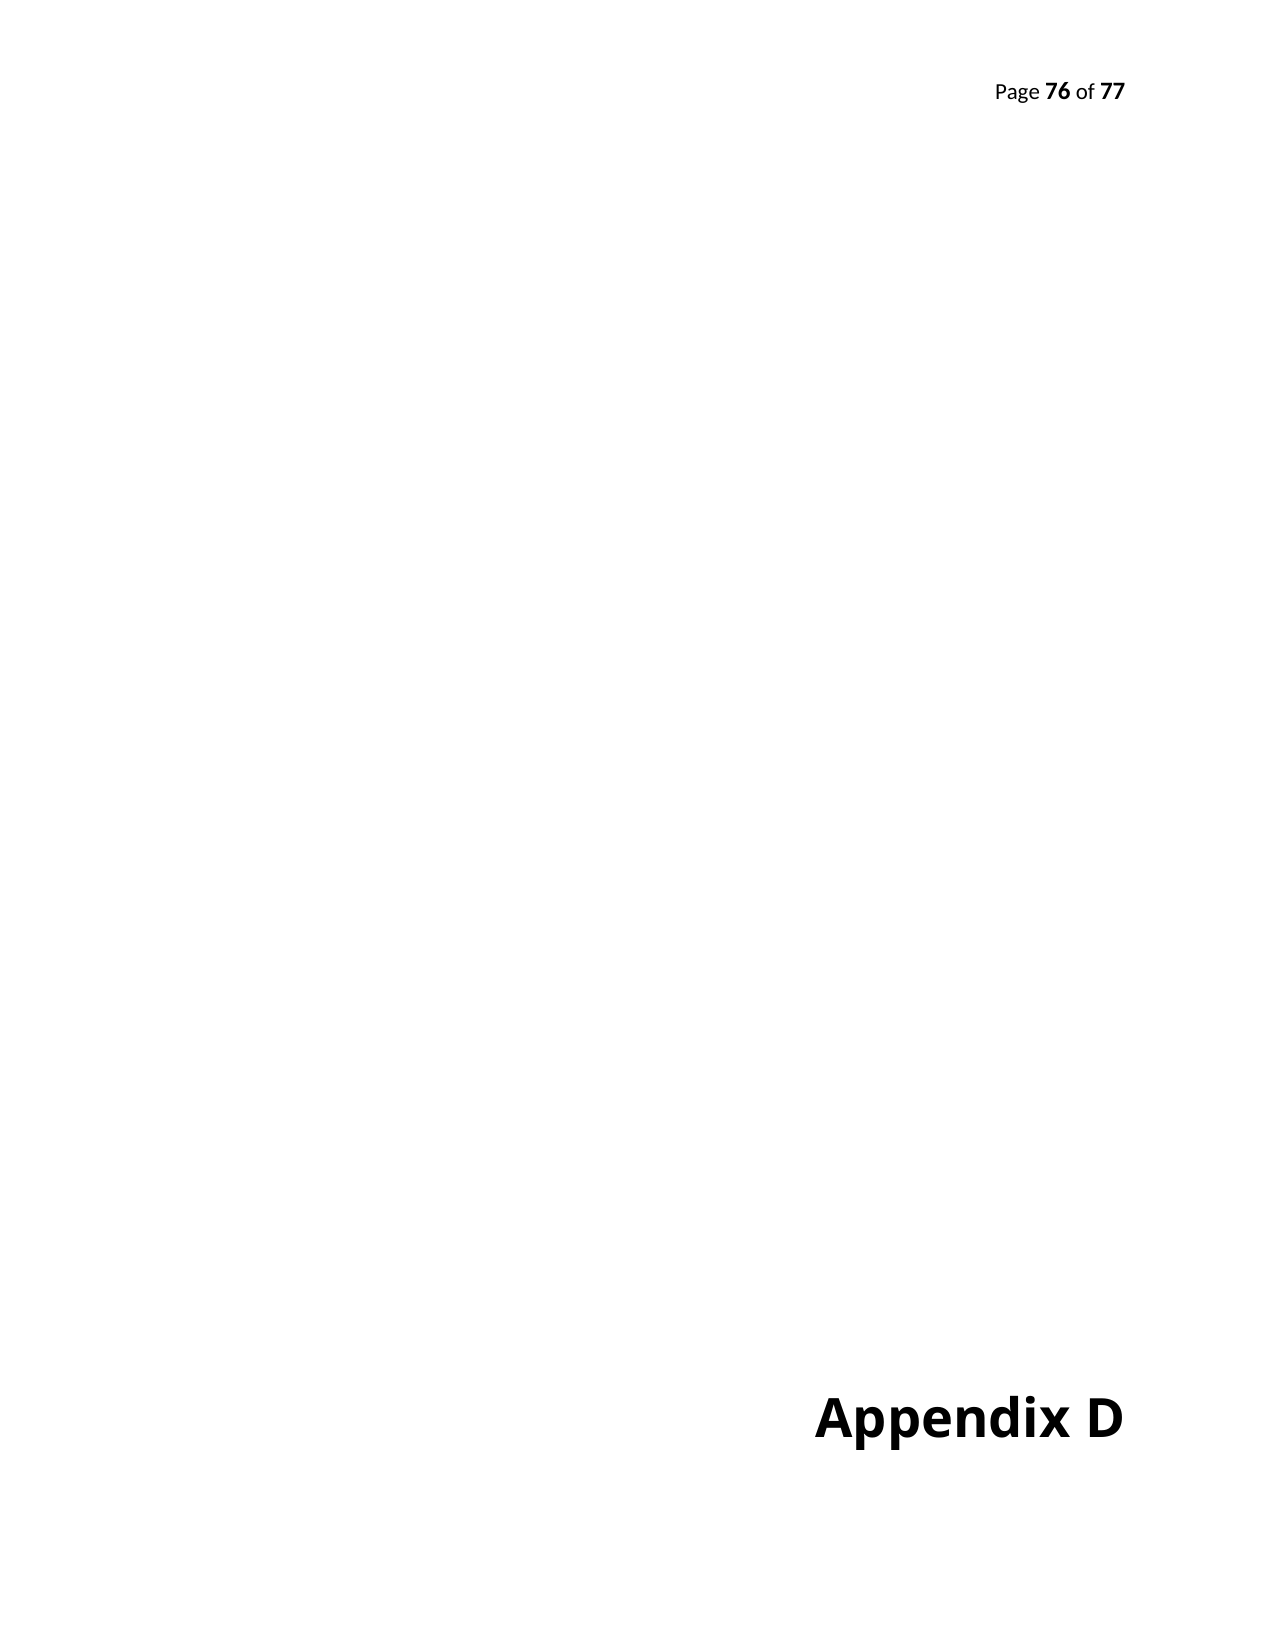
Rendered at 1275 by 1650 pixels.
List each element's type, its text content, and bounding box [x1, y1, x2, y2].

text Appendix D [225, 1380, 1125, 1454]
